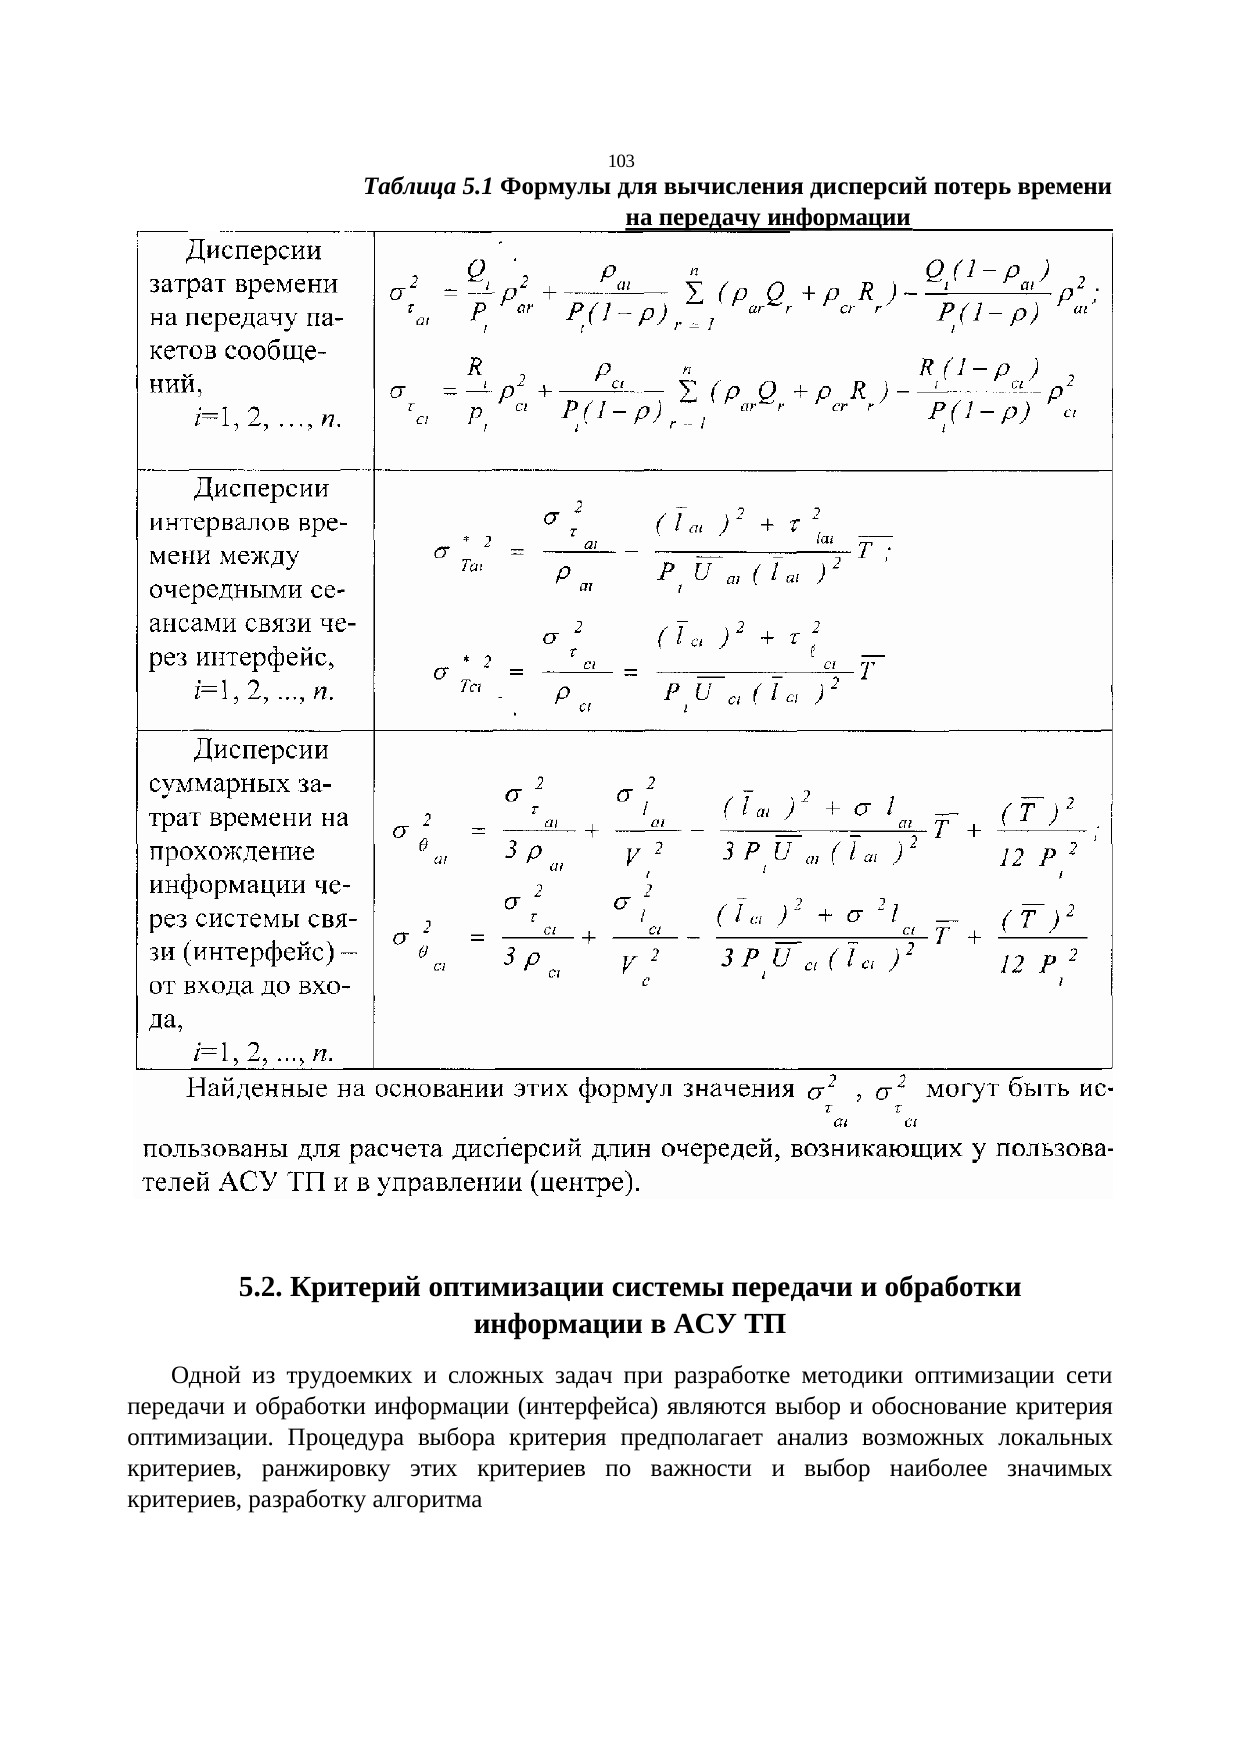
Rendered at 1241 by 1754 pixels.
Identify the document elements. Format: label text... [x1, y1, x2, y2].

subtitle Критерий оптимизации системы передачи и обработки информации в АСУ ТП [239, 1269, 1022, 1339]
text Таблица 5.1 Формулы для вычисления дисперсий потерь времени [363, 171, 1166, 200]
text на передачу информации [625, 202, 1166, 231]
text Одной из трудоемких и сложных задач при разработке методики оптимизации сети передачи и обработки информации (интерфейса) являются выбор и обоснование критерия оптимизации. Процедура выбора критерия предполагает анализ возможных локальных критериев, ранжировку этих критериев по важности и выбор наиболее значимых критериев, разработку алгоритма [127, 1360, 1114, 1513]
picture [133, 231, 1113, 1199]
